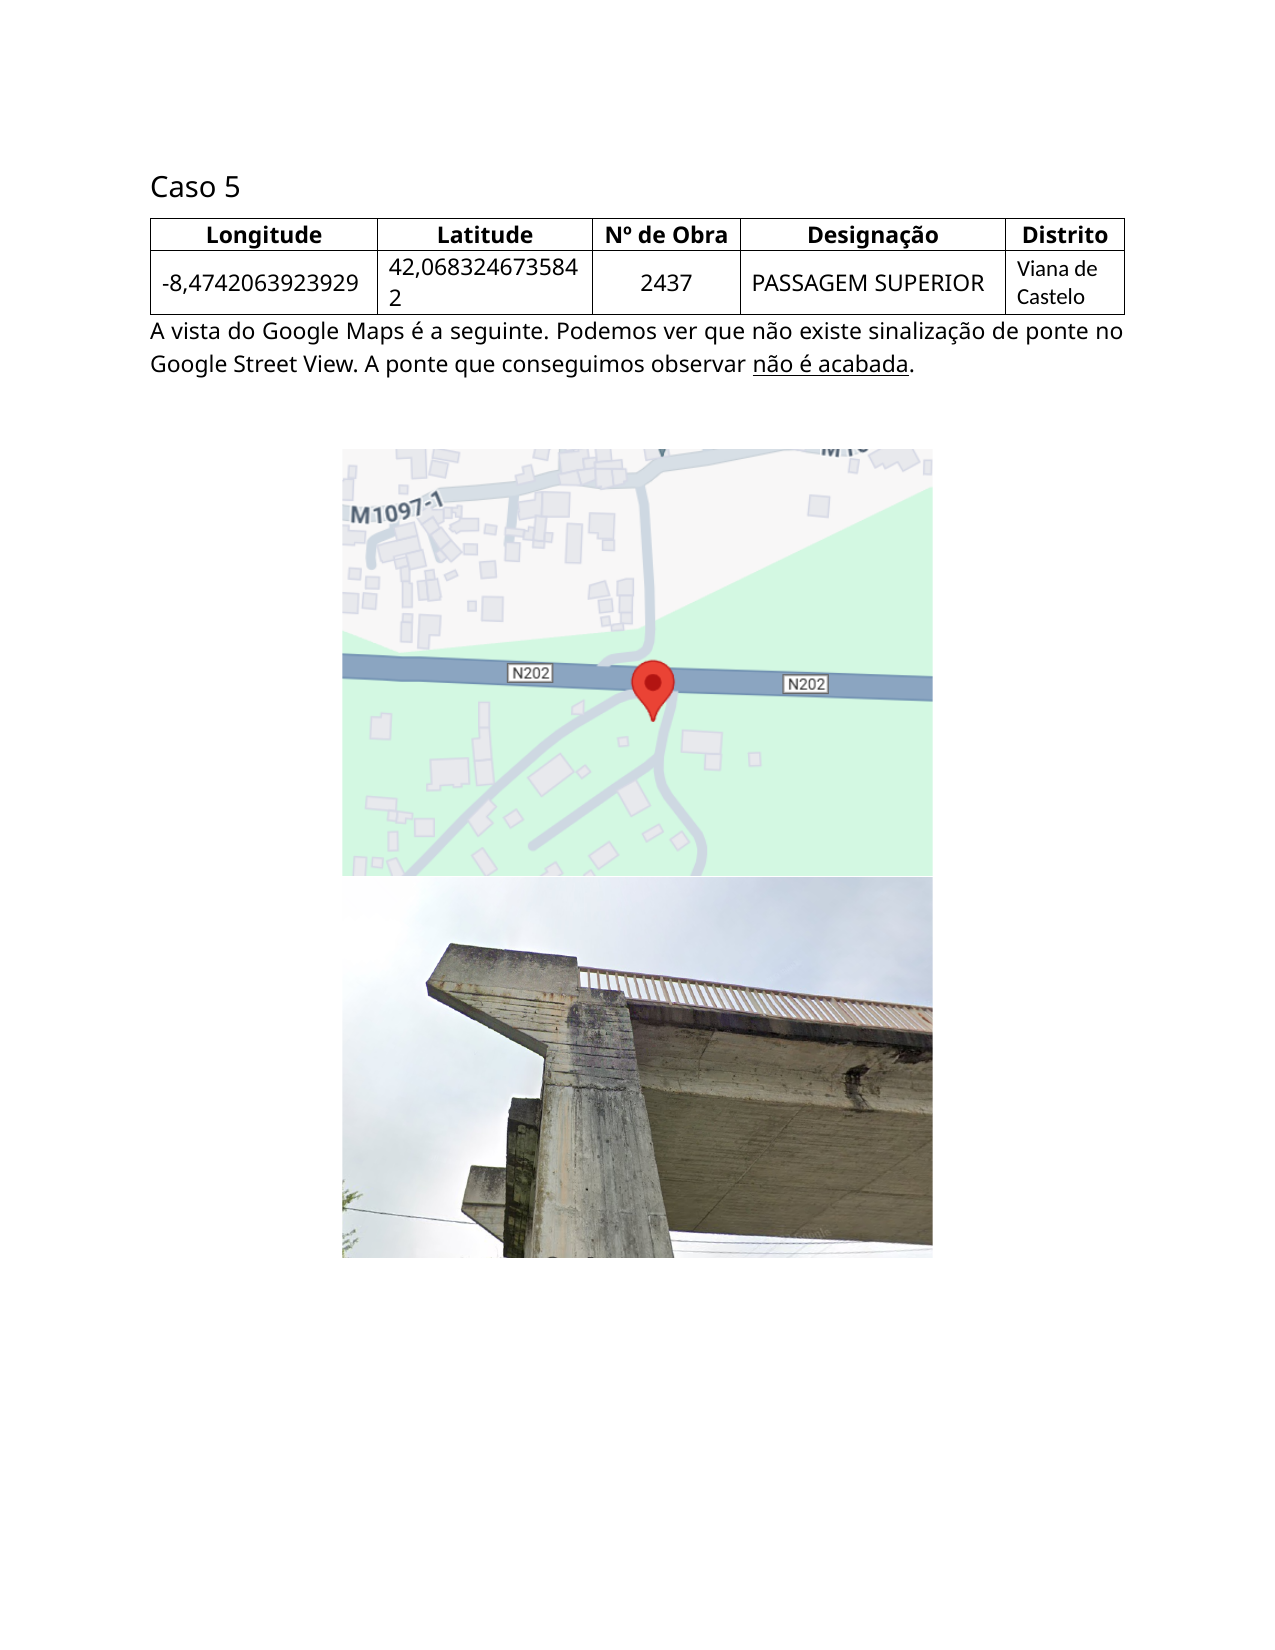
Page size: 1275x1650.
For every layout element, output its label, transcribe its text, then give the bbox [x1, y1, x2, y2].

table_cell 2437 [593, 251, 740, 314]
table_header Designação [741, 219, 1005, 250]
picture [342, 877, 933, 1258]
table_header Distrito [1006, 219, 1124, 250]
table_cell -8,4742063923929 [151, 251, 377, 314]
table_header Nº de Obra [593, 219, 740, 250]
table_cell 42,0683246735842 [378, 251, 592, 314]
picture [342, 449, 933, 876]
table_header Longitude [151, 219, 377, 250]
table_header Latitude [378, 219, 592, 250]
subtitle Caso 5 [150, 167, 1125, 206]
table_cell Viana de Castelo [1006, 251, 1124, 314]
table_cell PASSAGEM SUPERIOR [741, 251, 1005, 314]
text A vista do Google Maps é a seguinte. Podemos ver que não existe sinalização de ponte no Google Street View. A ponte que conseguimos observar não é acabada. [150, 315, 1125, 380]
